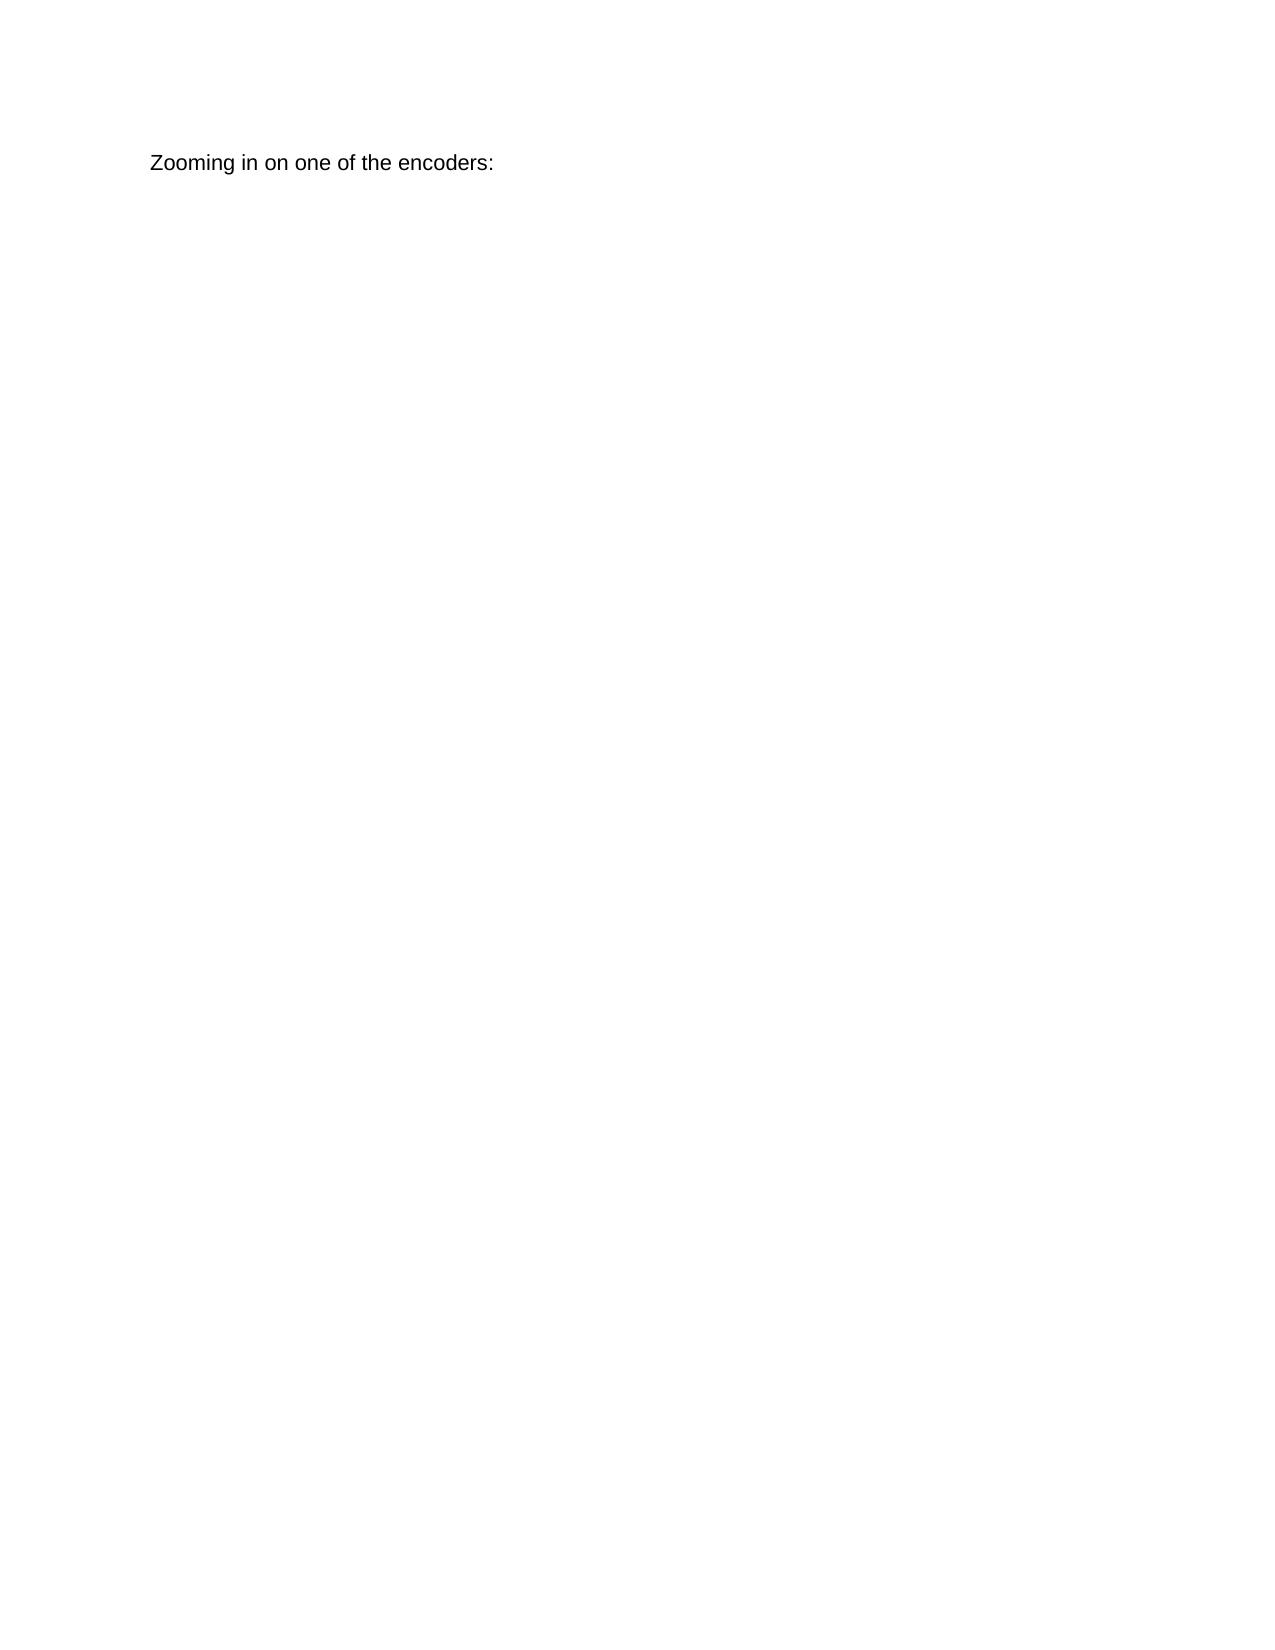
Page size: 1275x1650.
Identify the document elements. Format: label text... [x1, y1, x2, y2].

text Zooming in on one of the encoders: [150, 150, 1125, 175]
